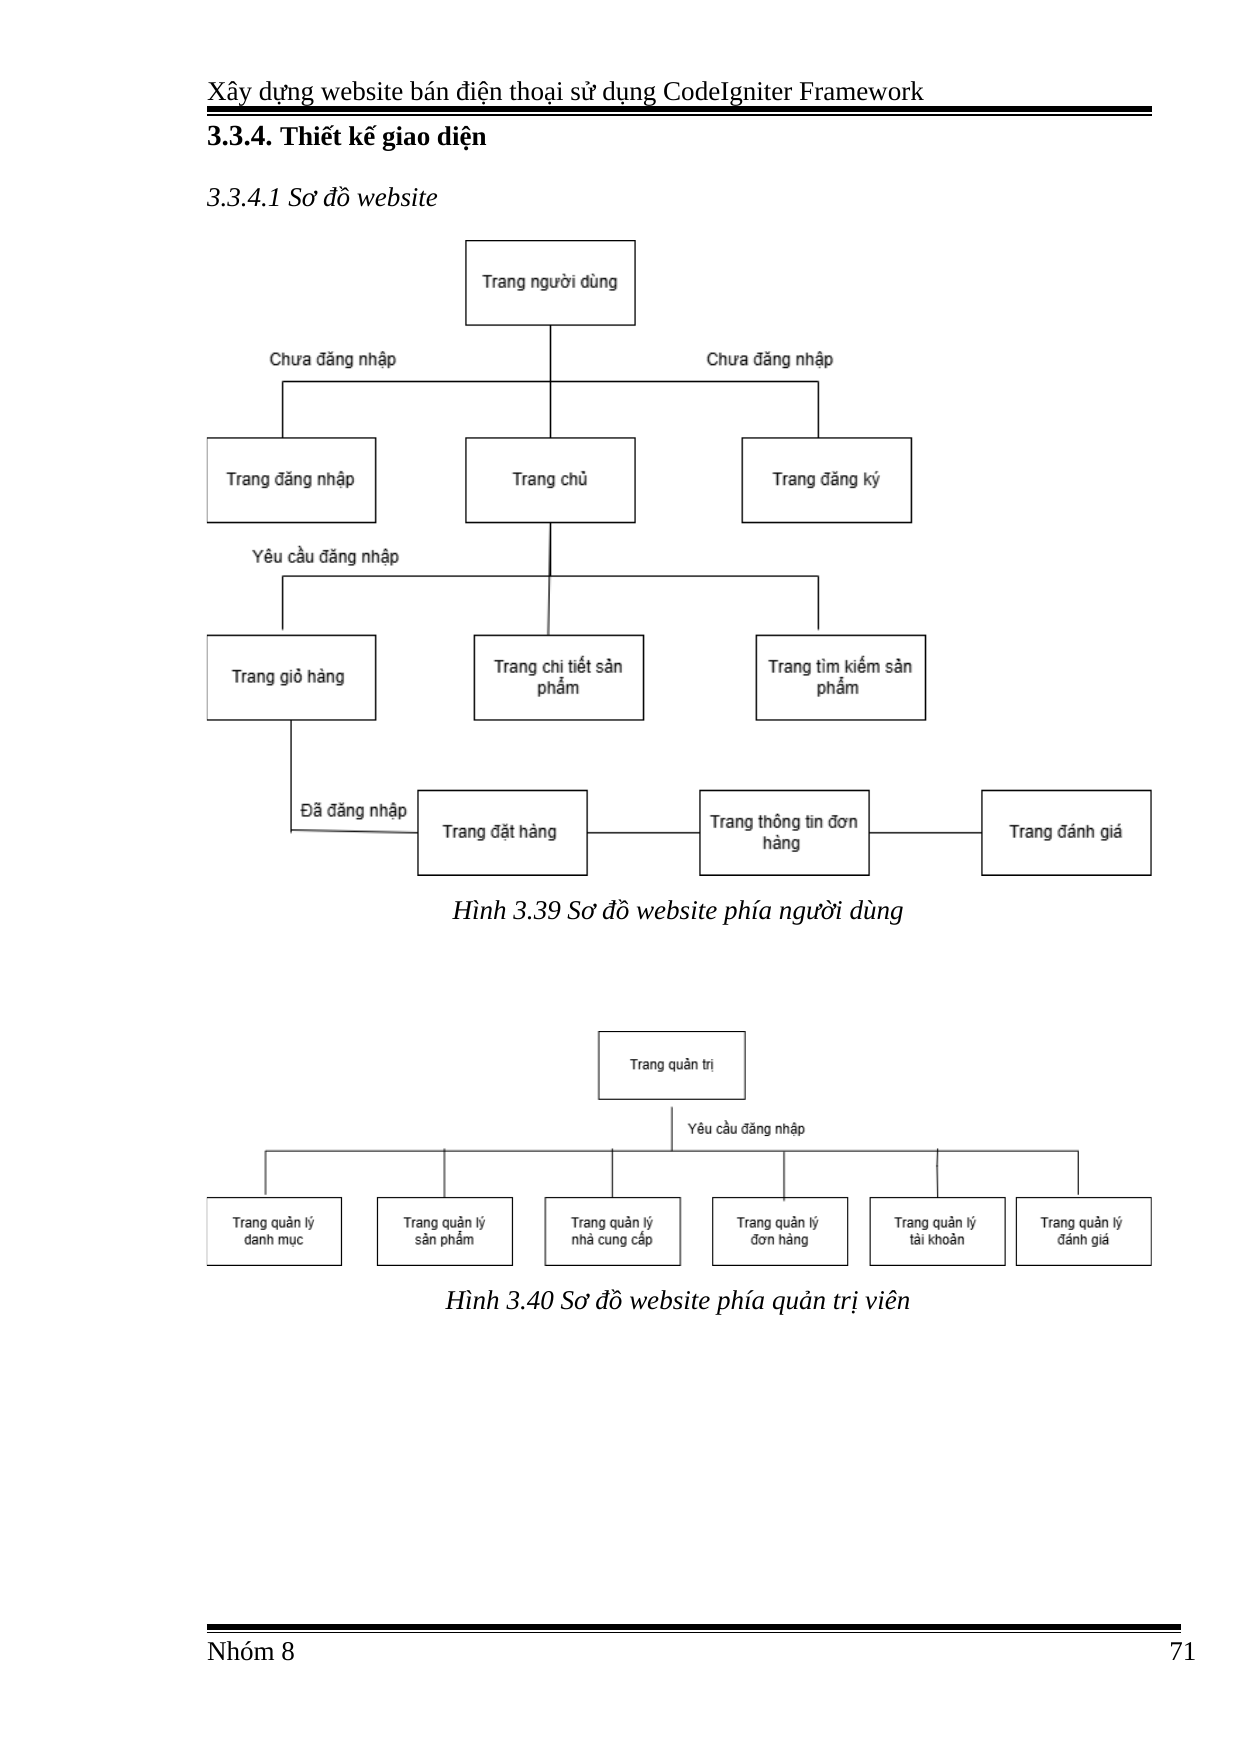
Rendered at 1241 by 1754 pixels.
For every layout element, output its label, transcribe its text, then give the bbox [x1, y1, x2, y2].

subtitle Sơ đồ website [207, 181, 1152, 212]
picture [206, 240, 1152, 876]
picture [206, 1031, 1152, 1266]
subtitle Thiết kế giao diện [207, 118, 1152, 152]
